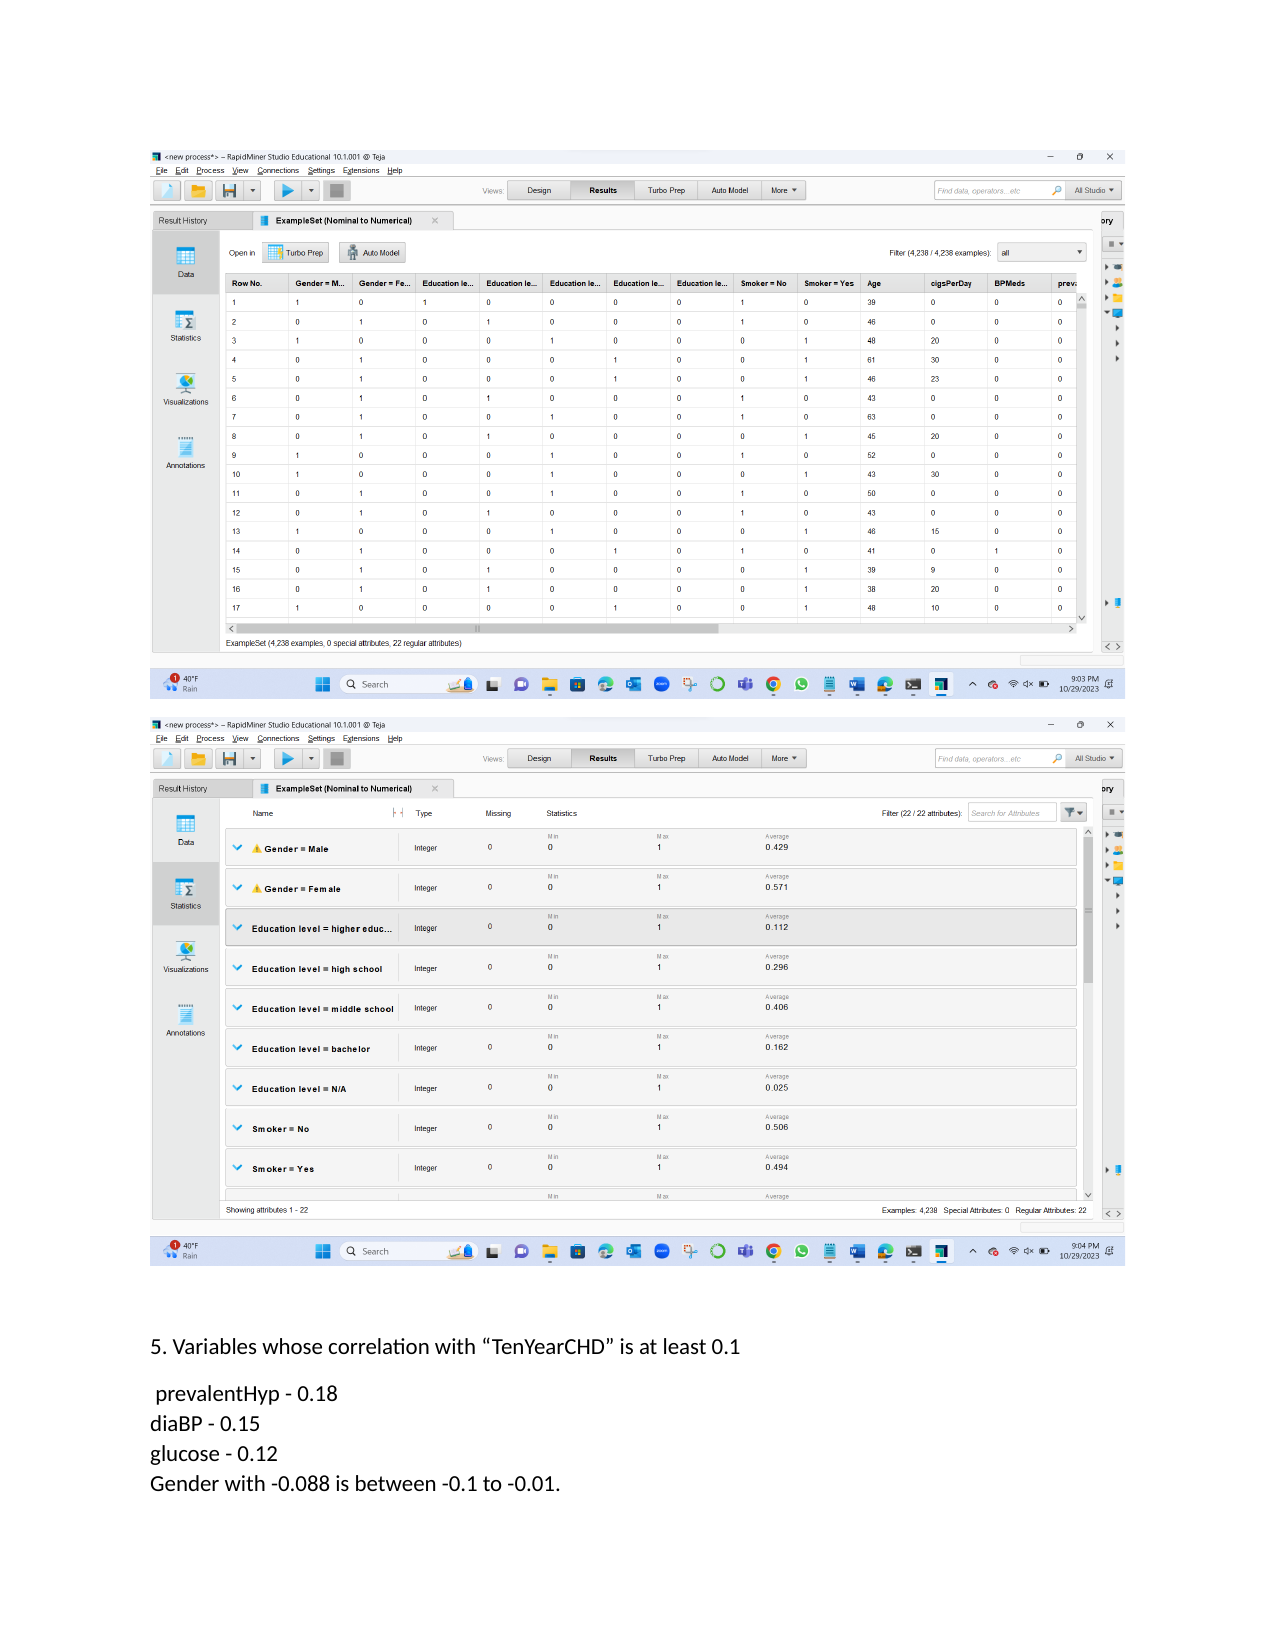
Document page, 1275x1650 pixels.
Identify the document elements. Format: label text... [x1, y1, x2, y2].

picture [150, 150, 1125, 699]
text prevalentHyp - 0.18 [150, 1379, 1125, 1407]
picture [150, 717, 1125, 1266]
text diaBP - 0.15 [150, 1409, 1125, 1437]
text 5. Variables whose correlation with “TenYearCHD” is at least 0.1 [150, 1332, 1125, 1360]
text Gender with -0.088 is between -0.1 to -0.01. [150, 1469, 1125, 1497]
text glucose - 0.12 [150, 1439, 1125, 1467]
